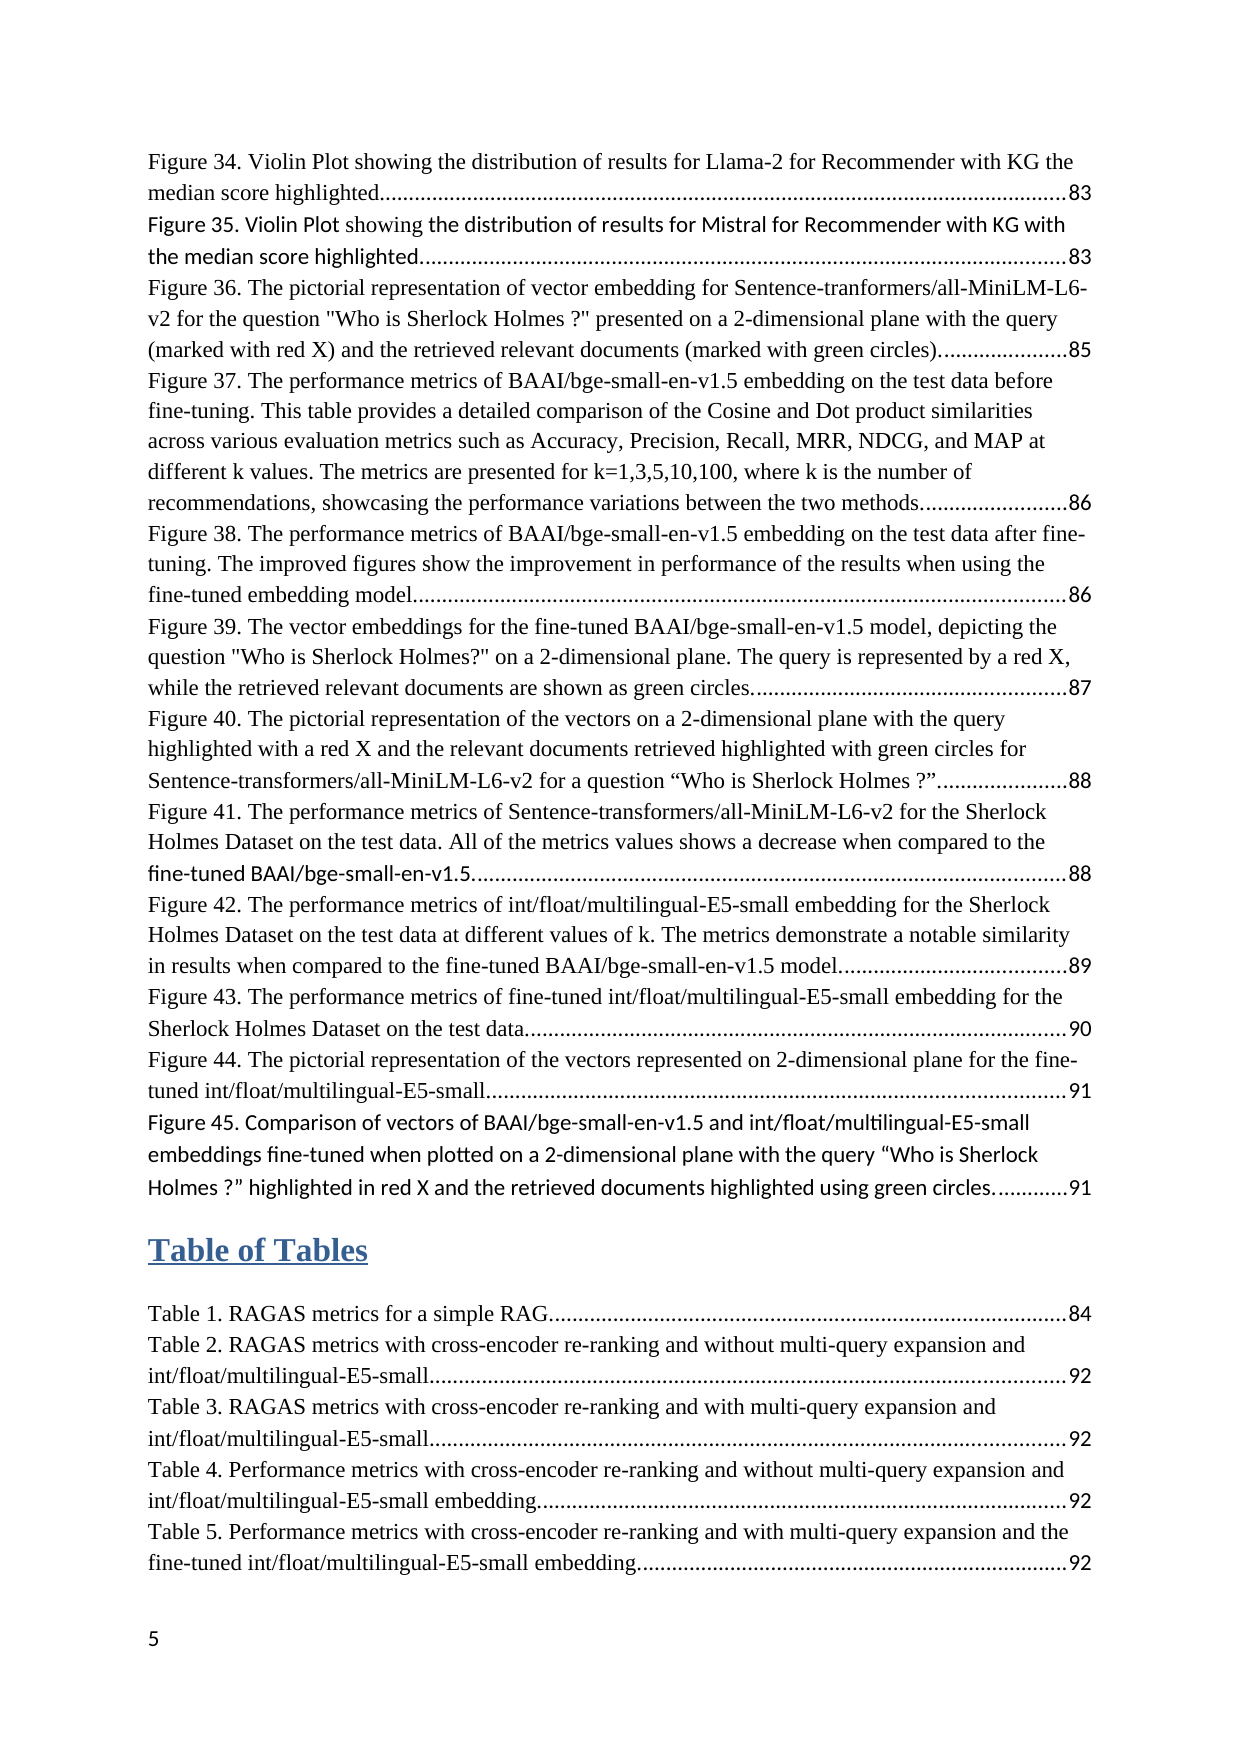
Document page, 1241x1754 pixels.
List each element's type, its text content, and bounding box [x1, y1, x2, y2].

text Figure 42. The performance metrics of int/float/multilingual-E5-small embedding for the Sherlock Holmes Dataset on the test data at different values of k. The metrics demonstrate a notable similarity in results when compared to the fine-tuned BAAI/bge-small-en-v1.5 model. 89 [148, 891, 1092, 979]
text Figure 40. The pictorial representation of the vectors on a 2-dimensional plane with the query highlighted with a red X and the relevant documents retrieved highlighted with green circles for Sentence-transformers/all-MiniLM-L6-v2 for a question “Who is Sherlock Holmes ?”. 88 [148, 705, 1092, 794]
text Figure 39. The vector embeddings for the fine-tuned BAAI/bge-small-en-v1.5 model, depicting the question "Who is Sherlock Holmes?" on a 2-dimensional plane. The query is represented by a red X, while the retrieved relevant documents are shown as green circles. 87 [148, 613, 1092, 701]
text Figure 44. The pictorial representation of the vectors represented on 2-dimensional plane for the fine-tuned int/float/multilingual-E5-small. 91 [148, 1046, 1092, 1104]
text Figure 45. Comparison of vectors of BAAI/bge-small-en-v1.5 and int/float/multilingual-E5-small embeddings fine-tuned when plotted on a 2-dimensional plane with the query “Who is Sherlock Holmes ?” highlighted in red X and the retrieved documents highlighted using green circles. 91 [148, 1108, 1092, 1201]
text Figure 37. The performance metrics of BAAI/bge-small-en-v1.5 embedding on the test data before fine-tuning. This table provides a detailed comparison of the Cosine and Dot product similarities across various evaluation metrics such as Accuracy, Precision, Recall, MRR, NDCG, and MAP at different k values. The metrics are presented for k=1,3,5,10,100, where k is the number of recommendations, showcasing the performance variations between the two methods. 86 [148, 367, 1092, 516]
subtitle Table of Tables [148, 1230, 1092, 1268]
text Figure 34. Violin Plot showing the distribution of results for Llama-2 for Recommender with KG the median score highlighted. 83 [148, 148, 1092, 206]
text Table 2. RAGAS metrics with cross-encoder re-ranking and without multi-query expansion and int/float/multilingual-E5-small 92 [148, 1331, 1092, 1389]
text Figure 41. The performance metrics of Sentence-transformers/all-MiniLM-L6-v2 for the Sherlock Holmes Dataset on the test data. All of the metrics values shows a decrease when compared to the fine-tuned BAAI/bge-small-en-v1.5. 88 [148, 798, 1092, 887]
text Table 5. Performance metrics with cross-encoder re-ranking and with multi-query expansion and the fine-tuned int/float/multilingual-E5-small embedding. 92 [148, 1518, 1092, 1576]
text Table 3. RAGAS metrics with cross-encoder re-ranking and with multi-query expansion and int/float/multilingual-E5-small 92 [148, 1393, 1092, 1452]
text Table 1. RAGAS metrics for a simple RAG. 84 [148, 1299, 1092, 1327]
text Figure 43. The performance metrics of fine-tuned int/float/multilingual-E5-small embedding for the Sherlock Holmes Dataset on the test data. 90 [148, 983, 1092, 1042]
text Figure 38. The performance metrics of BAAI/bge-small-en-v1.5 embedding on the test data after fine-tuning. The improved figures show the improvement in performance of the results when using the fine-tuned embedding model. 86 [148, 520, 1092, 608]
text Figure 35. Violin Plot showing the distribution of results for Mistral for Recommender with KG with the median score highlighted. 83 [148, 210, 1092, 270]
text Table 4. Performance metrics with cross-encoder re-ranking and without multi-query expansion and int/float/multilingual-E5-small embedding. 92 [148, 1456, 1092, 1514]
text Figure 36. The pictorial representation of vector embedding for Sentence-tranformers/all-MiniLM-L6-v2 for the question "Who is Sherlock Holmes ?" presented on a 2-dimensional plane with the query (marked with red X) and the retrieved relevant documents (marked with green circles). 85 [148, 274, 1092, 363]
